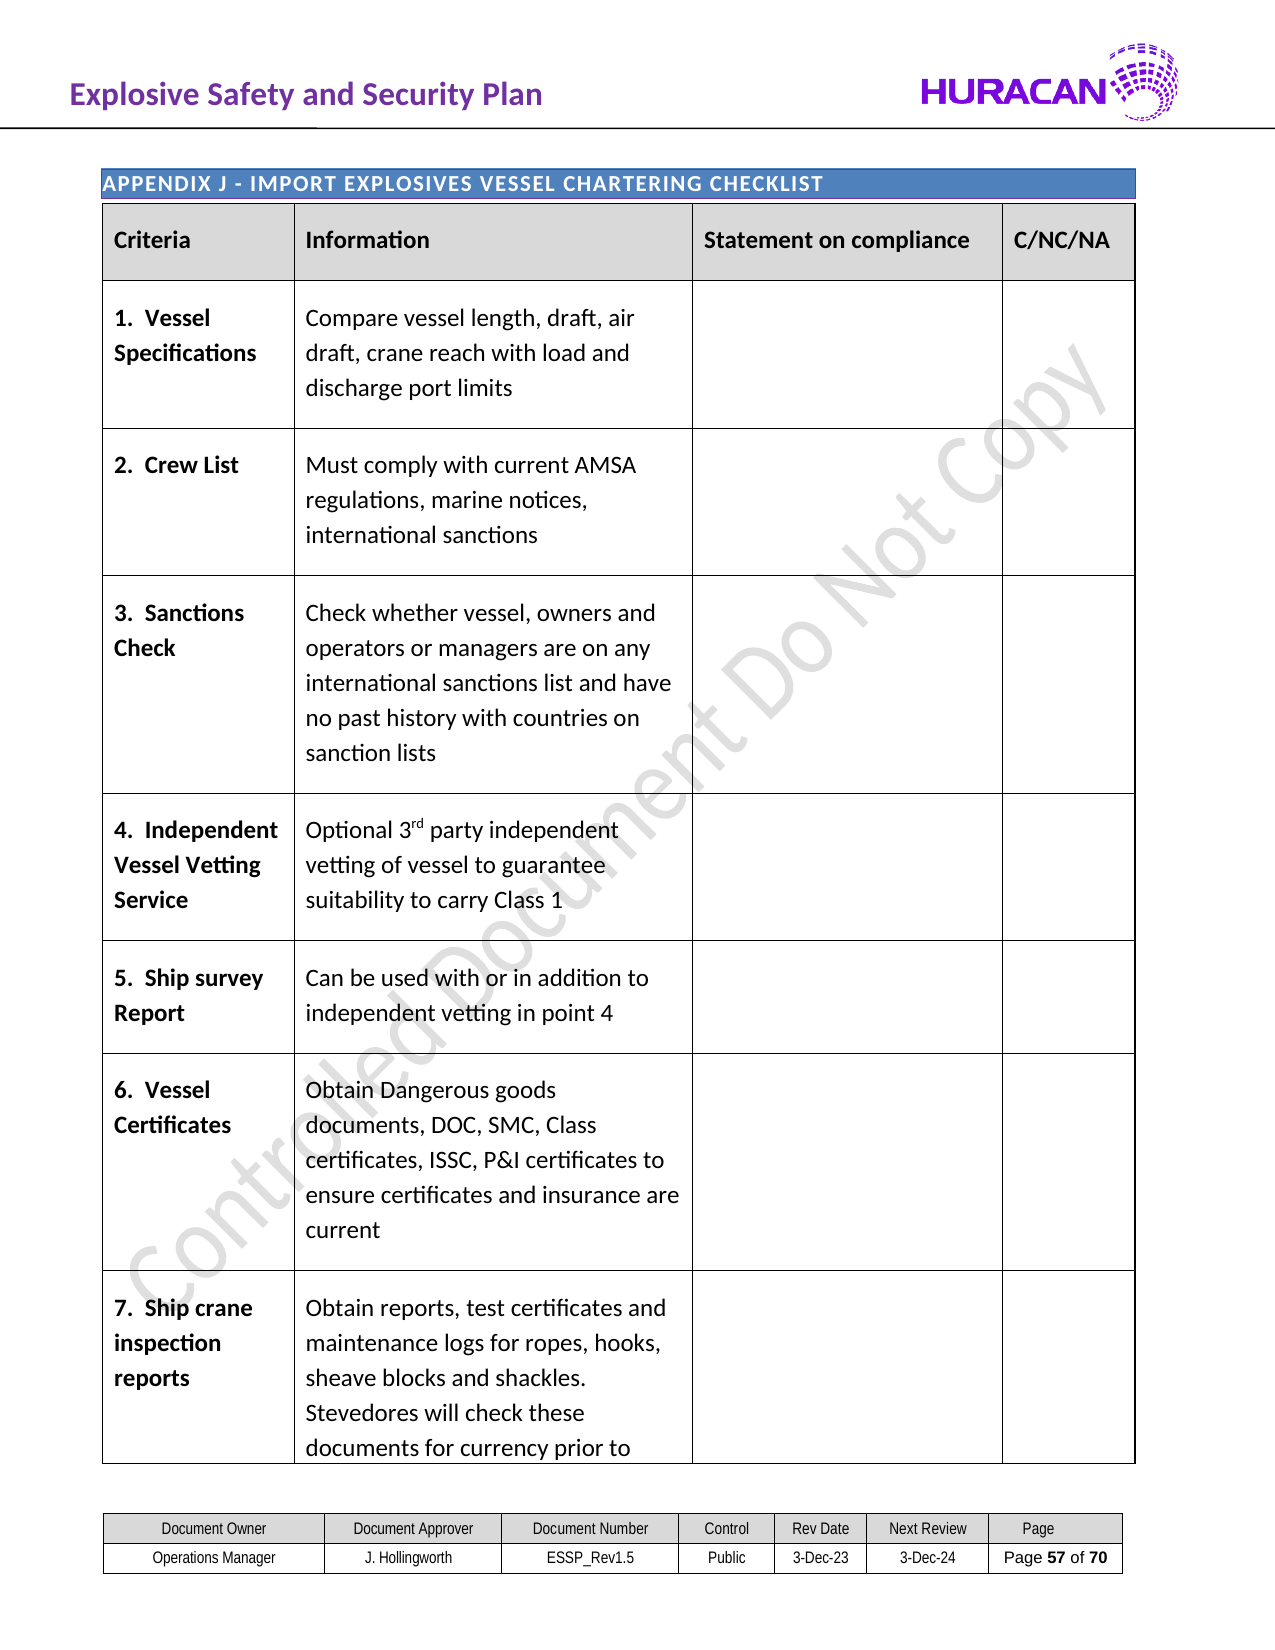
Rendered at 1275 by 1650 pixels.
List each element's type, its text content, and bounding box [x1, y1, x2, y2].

table_cell [693, 1271, 1002, 1463]
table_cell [103, 1271, 294, 1463]
table_cell [1003, 794, 1134, 940]
table_cell [1003, 1271, 1134, 1463]
table_cell 4. Independent Vessel Vetting Service [103, 794, 294, 940]
table_cell [693, 281, 1002, 428]
table_cell 2. Crew List [103, 429, 294, 575]
table_cell 3. Sanctions Check [103, 576, 294, 793]
table_header C/NC/NA [1003, 204, 1134, 280]
table_cell 5. Ship survey Report [103, 941, 294, 1053]
table_cell [1003, 941, 1134, 1053]
table_cell Optional 3rd party independent vetting of vessel to guarantee suitability to carry Class 1 [295, 794, 692, 940]
table_cell Compare vessel length, draft, air draft, crane reach with load and discharge port limits [295, 281, 692, 428]
table_cell [693, 576, 1002, 793]
table_cell [1003, 576, 1134, 793]
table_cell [295, 1271, 692, 1463]
table_header Statement on compliance [693, 204, 1002, 280]
table_cell [693, 429, 1002, 575]
table_cell 6. Vessel Certificates [103, 1054, 294, 1270]
table_cell Must comply with current AMSA regulations, marine notices, international sanctions [295, 429, 692, 575]
picture [921, 43, 1179, 121]
table_cell Obtain Dangerous goods documents, DOC, SMC, Class certificates, ISSC, P&I certificates to ensure certificates and insurance are current [295, 1054, 692, 1270]
table_cell [693, 941, 1002, 1053]
subtitle Appendix J - Import Explosives Vessel Chartering Checklist [102, 170, 1135, 198]
table_cell [693, 794, 1002, 940]
table_cell [1003, 281, 1134, 428]
table_header Information [295, 204, 692, 280]
table_header Criteria [103, 204, 294, 280]
table_cell [693, 1054, 1002, 1270]
table_cell 1. Vessel Specifications [103, 281, 294, 428]
table_cell Can be used with or in addition to independent vetting in point 4 [295, 941, 692, 1053]
table_cell [1003, 429, 1134, 575]
table_cell Check whether vessel, owners and operators or managers are on any international sanctions list and have no past history with countries on sanction lists [295, 576, 692, 793]
table_cell [1003, 1054, 1134, 1270]
